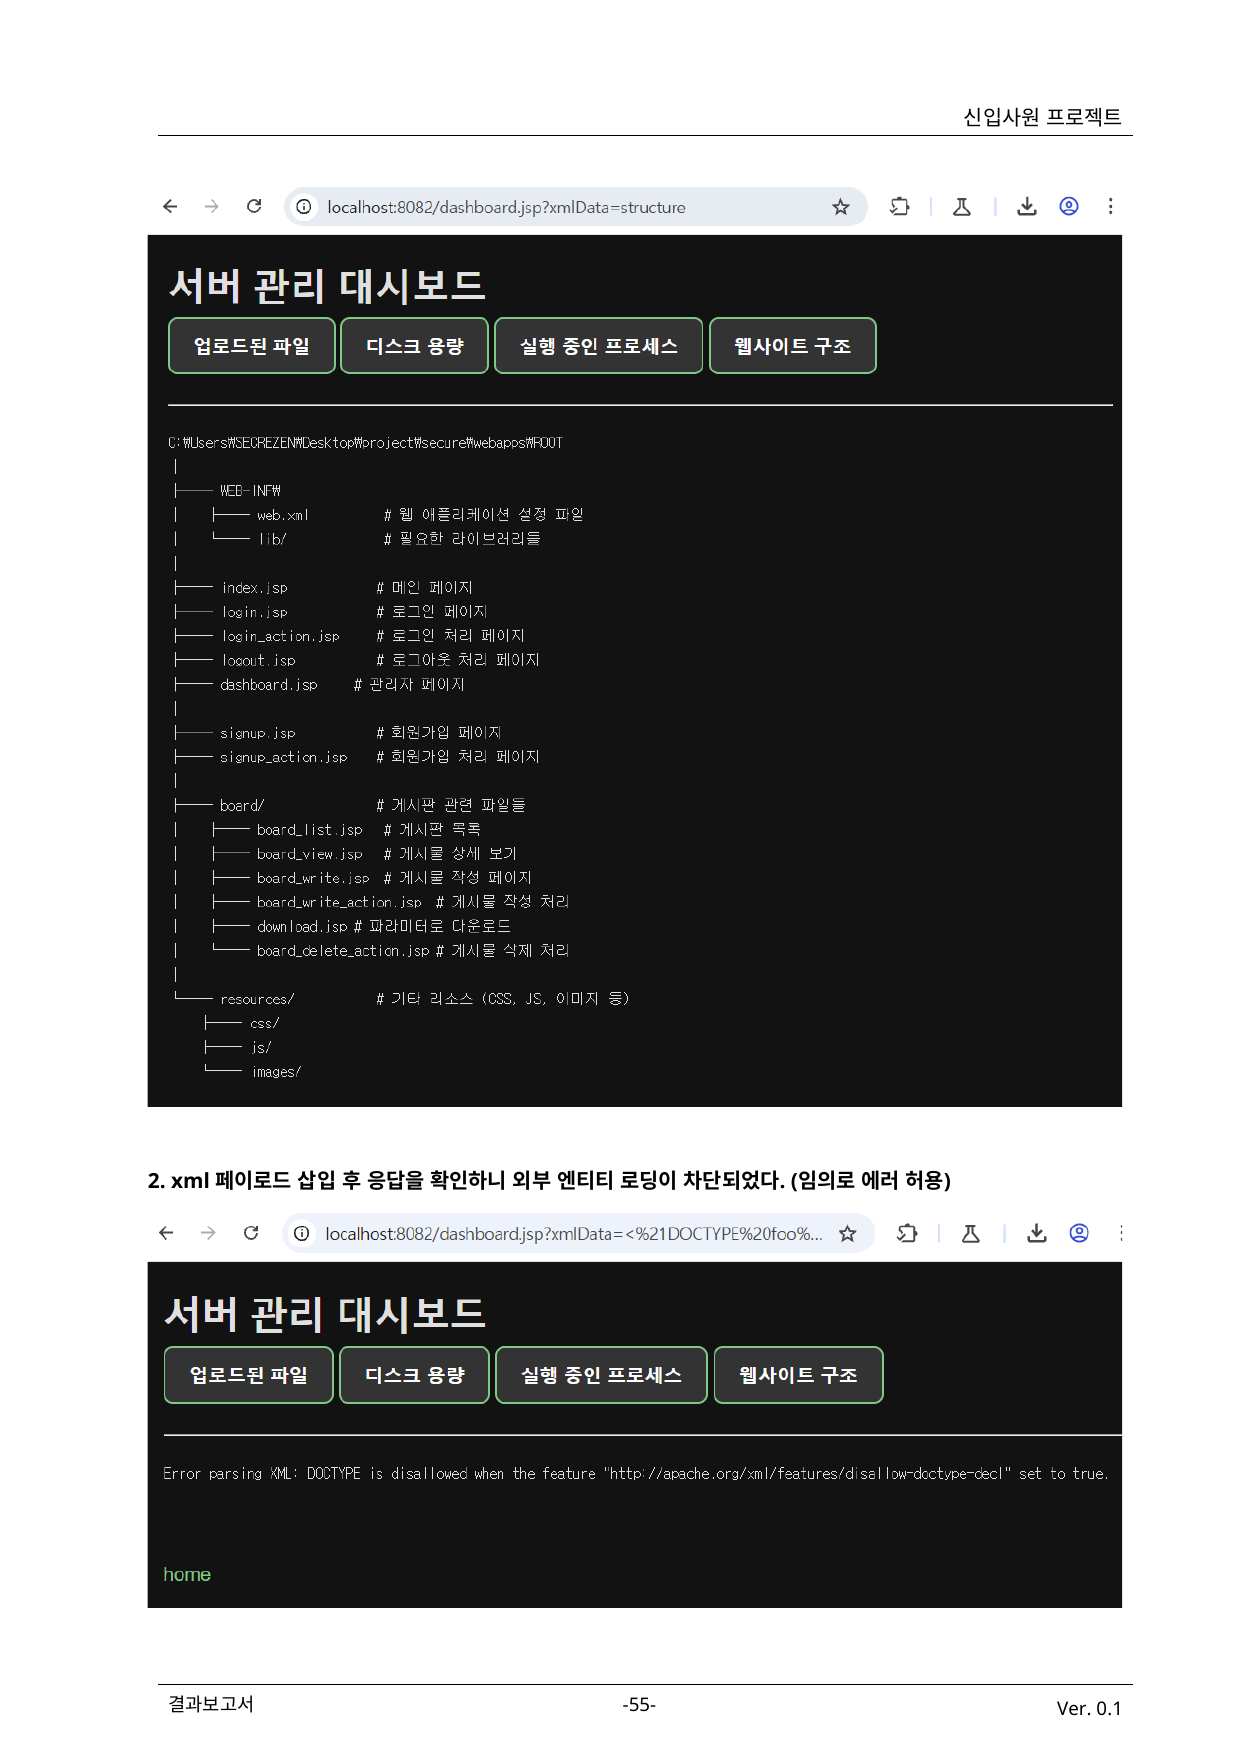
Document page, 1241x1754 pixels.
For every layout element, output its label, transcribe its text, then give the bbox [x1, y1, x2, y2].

picture [147, 183, 1123, 1107]
text 2. xml 페이로드 삽입 후 응답을 확인하니 외부 엔티티 로딩이 차단되었다. (임의로 에러 허용) [148, 1164, 1122, 1194]
picture [147, 1209, 1123, 1608]
